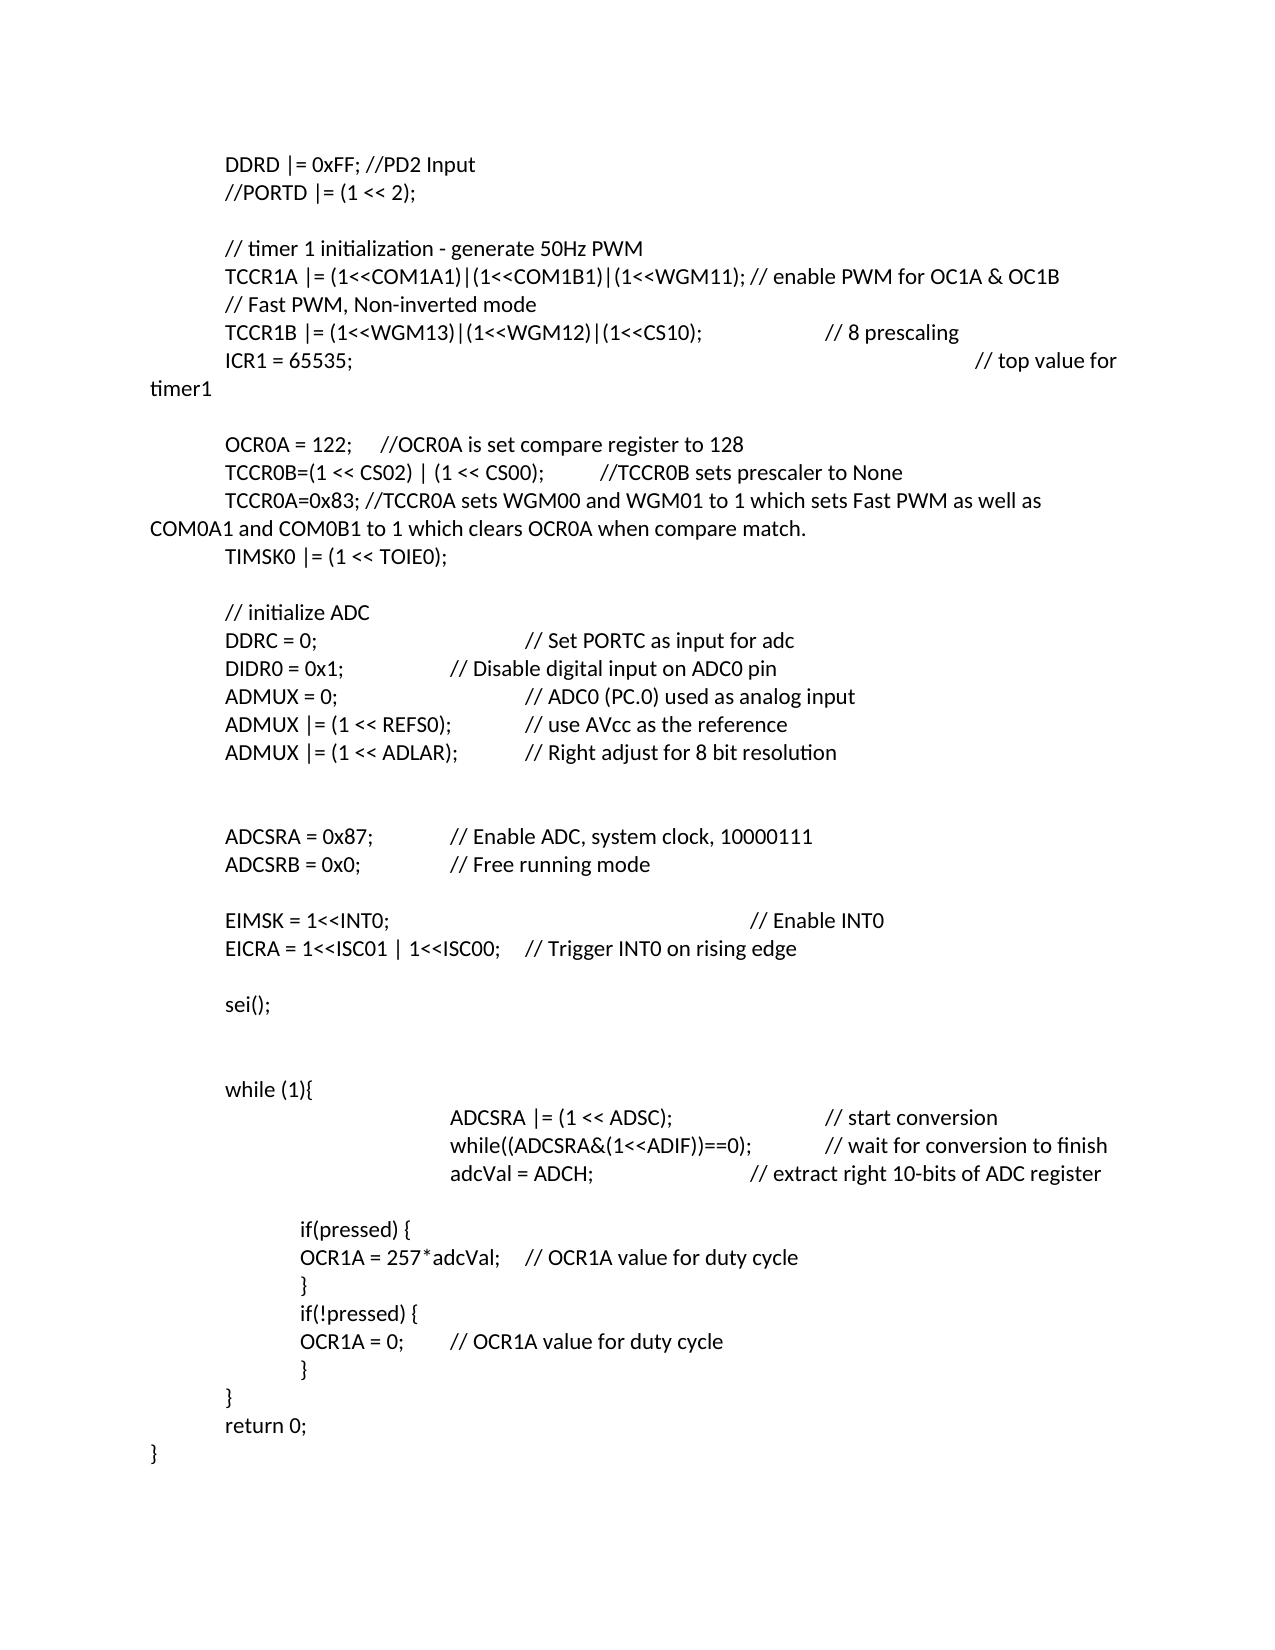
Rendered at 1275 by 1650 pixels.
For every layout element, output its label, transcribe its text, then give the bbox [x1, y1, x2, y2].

text TCCR0B=(1 << CS02) | (1 << CS00); //TCCR0B sets prescaler to None [150, 458, 1125, 486]
text OCR0A = 122; //OCR0A is set compare register to 128 [150, 430, 1125, 458]
text ADCSRA |= (1 << ADSC); // start conversion [150, 1103, 1125, 1131]
text adcVal = ADCH; // extract right 10-bits of ADC register [150, 1159, 1125, 1187]
text OCR1A = 257*adcVal; // OCR1A value for duty cycle [150, 1243, 1125, 1271]
text TIMSK0 |= (1 << TOIE0); [150, 542, 1125, 570]
text //PORTD |= (1 << 2); [150, 178, 1125, 206]
text sei(); [150, 991, 1125, 1019]
text ADCSRB = 0x0; // Free running mode [150, 851, 1125, 878]
text DDRD |= 0xFF; //PD2 Input [150, 150, 1125, 178]
text TCCR1B |= (1<<WGM13)|(1<<WGM12)|(1<<CS10); // 8 prescaling [150, 318, 1125, 346]
text TCCR0A=0x83; //TCCR0A sets WGM00 and WGM01 to 1 which sets Fast PWM as well as COM0A1 and COM0B1 to 1 which clears OCR0A when compare match. [150, 486, 1125, 542]
text ICR1 = 65535; // top value for timer1 [150, 346, 1125, 402]
text EIMSK = 1<<INT0; // Enable INT0 [150, 907, 1125, 934]
text return 0; [150, 1411, 1125, 1439]
text TCCR1A |= (1<<COM1A1)|(1<<COM1B1)|(1<<WGM11); // enable PWM for OC1A & OC1B [150, 262, 1125, 290]
text // timer 1 initialization - generate 50Hz PWM [150, 234, 1125, 262]
text DDRC = 0; // Set PORTC as input for adc [150, 626, 1125, 654]
text if(!pressed) { [150, 1299, 1125, 1327]
text // initialize ADC [150, 598, 1125, 626]
text } [150, 1383, 1125, 1411]
text DIDR0 = 0x1; // Disable digital input on ADC0 pin [150, 654, 1125, 682]
text ADCSRA = 0x87; // Enable ADC, system clock, 10000111 [150, 822, 1125, 851]
text } [150, 1439, 1125, 1467]
text // Fast PWM, Non-inverted mode [150, 290, 1125, 318]
text while((ADCSRA&(1<<ADIF))==0); // wait for conversion to finish [150, 1131, 1125, 1159]
text } [150, 1355, 1125, 1383]
text while (1){ [150, 1075, 1125, 1103]
text ADMUX |= (1 << ADLAR); // Right adjust for 8 bit resolution [150, 738, 1125, 766]
text ADMUX = 0; // ADC0 (PC.0) used as analog input [150, 682, 1125, 710]
text OCR1A = 0; // OCR1A value for duty cycle [150, 1327, 1125, 1355]
text } [150, 1271, 1125, 1299]
text EICRA = 1<<ISC01 | 1<<ISC00; // Trigger INT0 on rising edge [150, 934, 1125, 963]
text if(pressed) { [150, 1215, 1125, 1243]
text ADMUX |= (1 << REFS0); // use AVcc as the reference [150, 710, 1125, 738]
